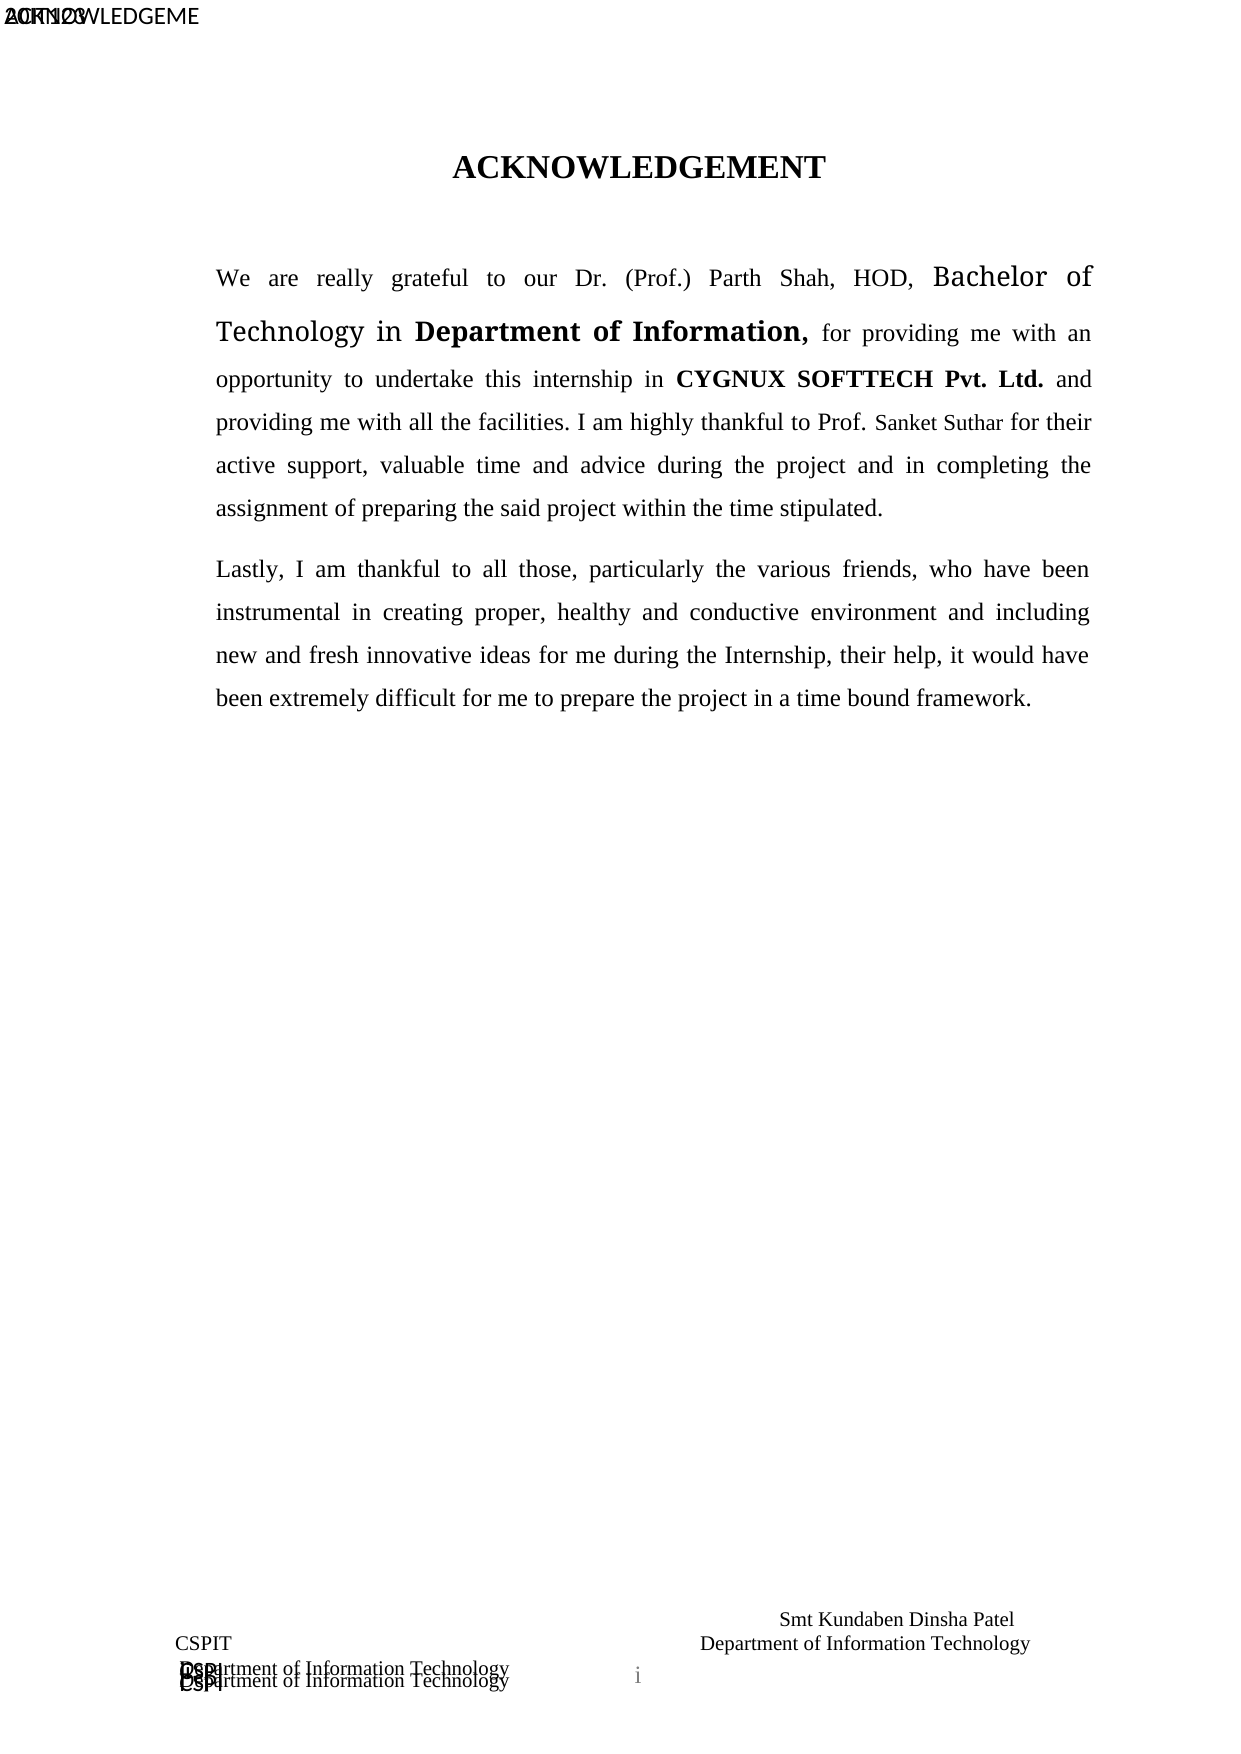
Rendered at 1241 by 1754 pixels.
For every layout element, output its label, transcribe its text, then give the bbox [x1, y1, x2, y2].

text Lastly, I am thankful to all those, particularly the various friends, who have been instrumental in creating proper, healthy and conductive environment and including new and fresh innovative ideas for me during the Internship, their help, it would have been extremely difficult for me to prepare the project in a time bound framework. [216, 554, 1090, 712]
text ACKNOWLEDGEMENT [450, 148, 828, 186]
text We are really grateful to our Dr. (Prof.) Parth Shah, HOD, Bachelor of Technology in Department of Information, for providing me with an opportunity to undertake this internship in CYGNUX SOFTTECH Pvt. Ltd. and providing me with all the facilities. I am highly thankful to Prof. Sanket Suthar for their active support, valuable time and advice during the project and in completing the assignment of preparing the said project within the time stipulated. [216, 257, 1092, 522]
